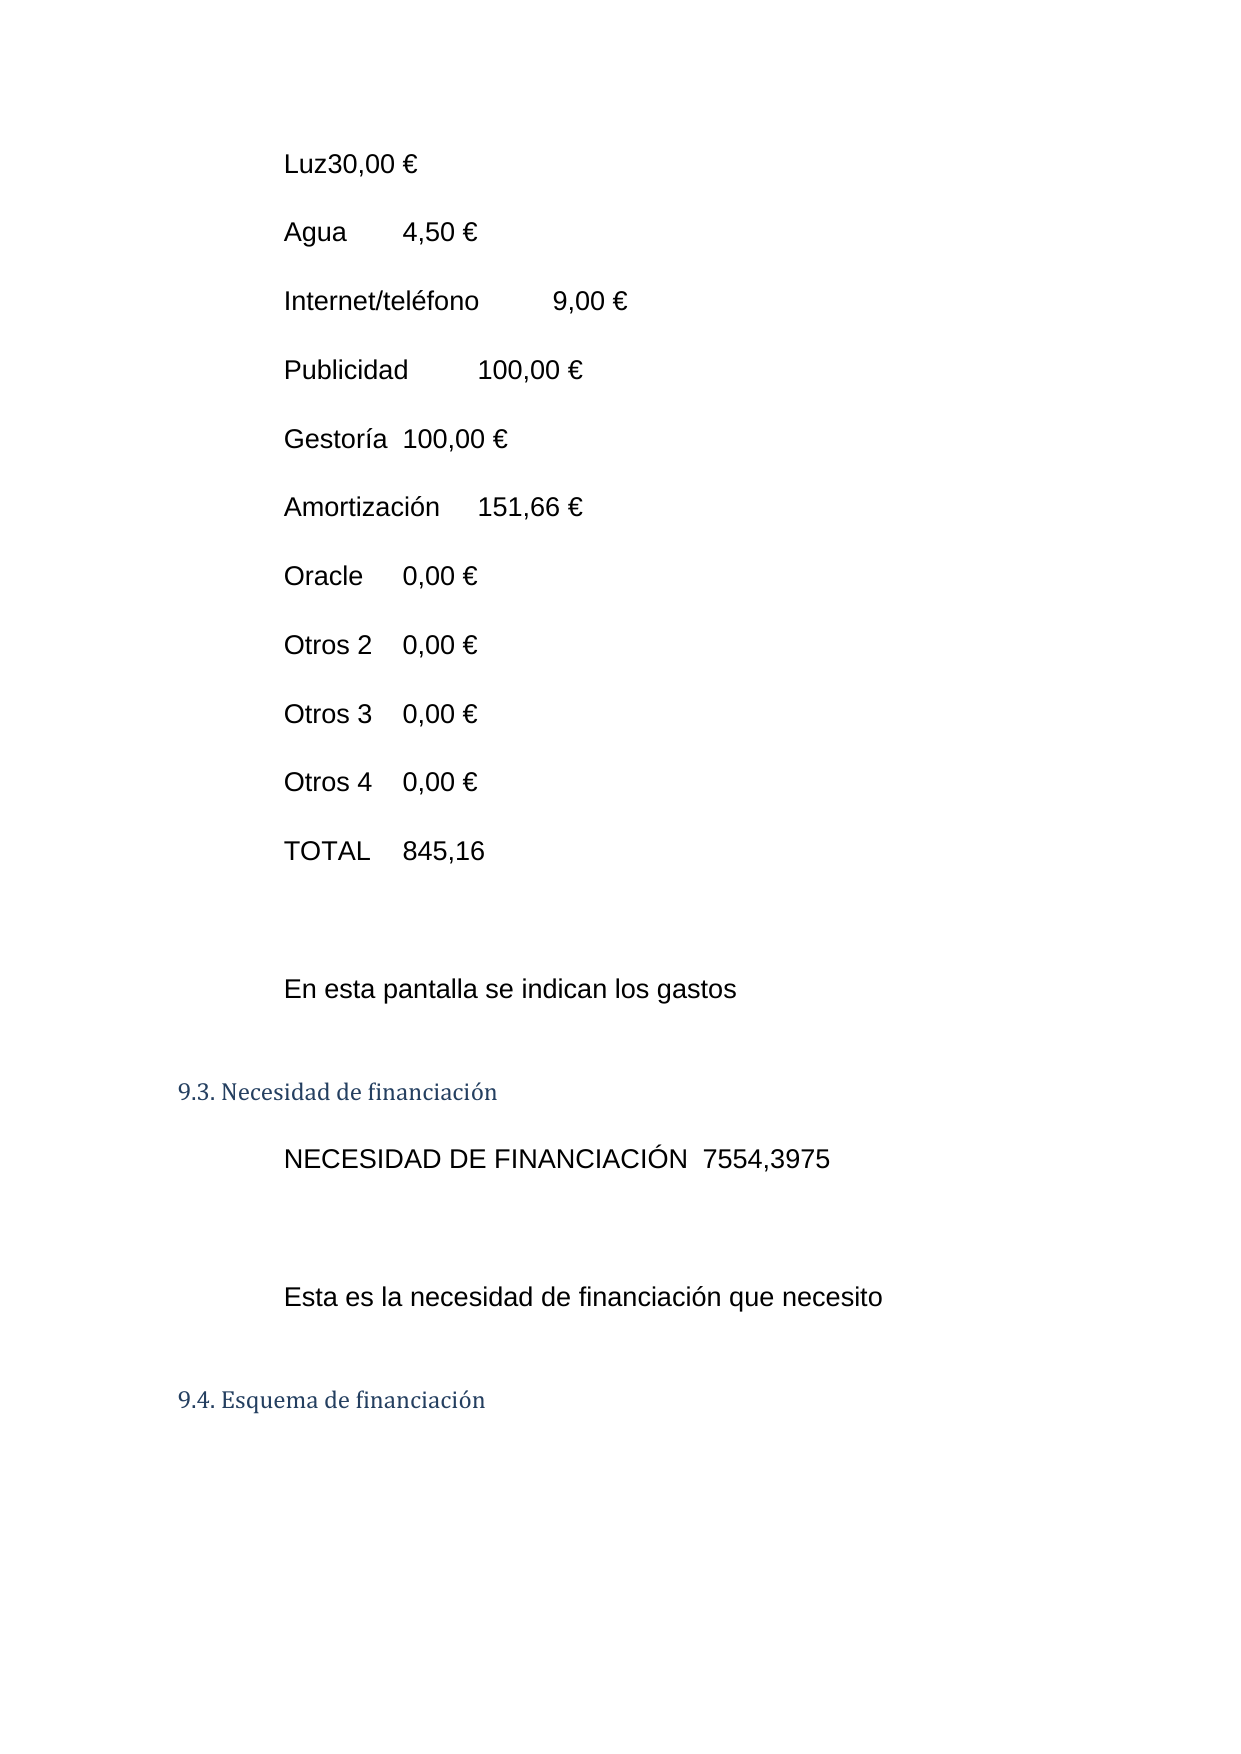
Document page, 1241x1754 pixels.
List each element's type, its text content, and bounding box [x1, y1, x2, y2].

text NECESIDAD DE FINANCIACIÓN 7554,3975 [283, 1143, 1063, 1175]
text Otros 4 0,00 € [283, 766, 1063, 798]
text Internet/teléfono 9,00 € [283, 285, 1063, 316]
text Esta es la necesidad de financiación que necesito [283, 1281, 1063, 1312]
text Otros 2 0,00 € [283, 629, 1063, 660]
text Publicidad 100,00 € [283, 354, 1063, 385]
text Amortización 151,66 € [283, 491, 1063, 523]
text Agua 4,50 € [283, 216, 1063, 248]
subtitle 9.4. Esquema de financiación [177, 1385, 1063, 1414]
subtitle 9.3. Necesidad de financiación [177, 1077, 1063, 1106]
text Gestoría 100,00 € [283, 423, 1063, 454]
text Luz 30,00 € [283, 148, 1063, 179]
text Oracle 0,00 € [283, 560, 1063, 591]
text Otros 3 0,00 € [283, 698, 1063, 729]
text TOTAL 845,16 [283, 835, 1063, 866]
text En esta pantalla se indican los gastos [283, 973, 1063, 1004]
